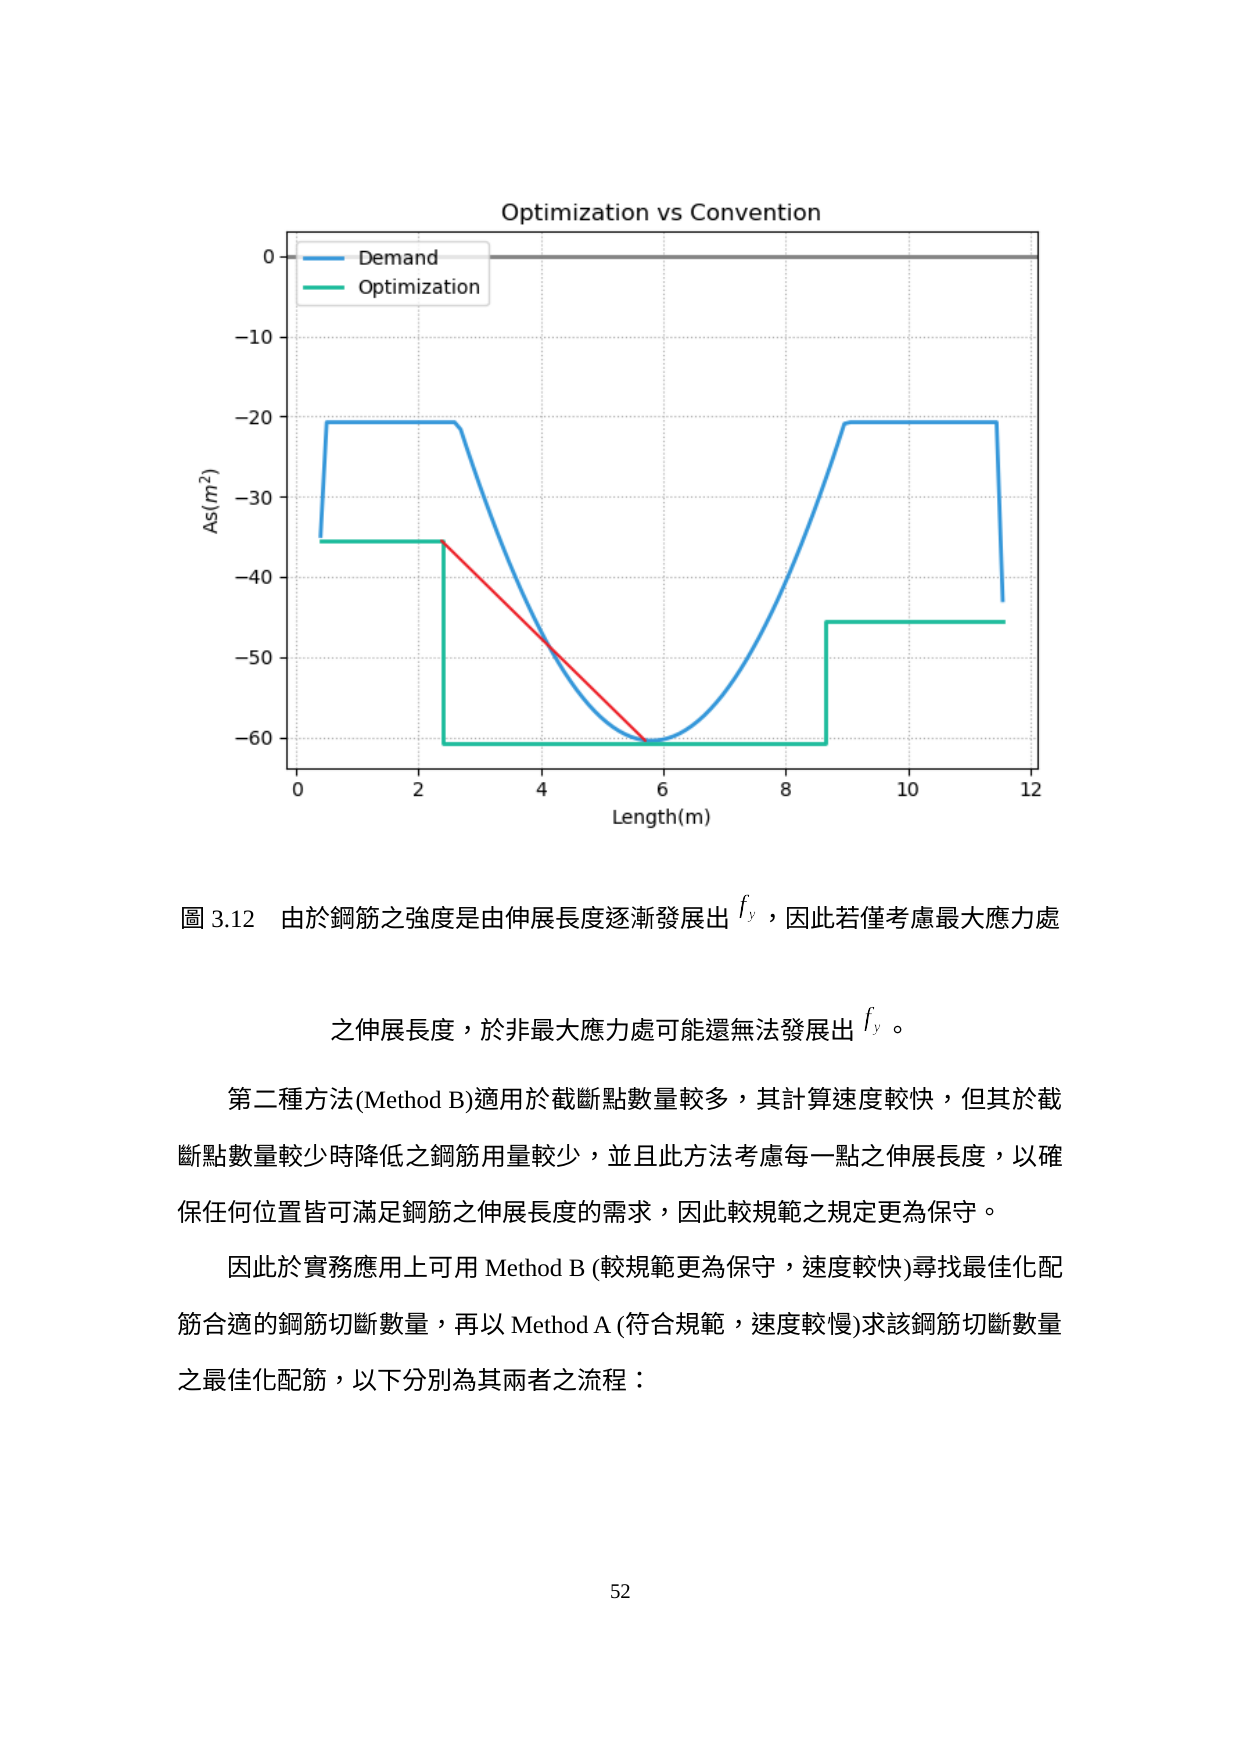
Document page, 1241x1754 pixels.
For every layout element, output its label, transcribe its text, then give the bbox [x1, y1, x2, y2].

text 第二種方法(Method B)適用於截斷點數量較多，其計算速度較快，但其於截斷點數量較少時降低之鋼筋用量較少，並且此方法考慮每一點之伸展長度，以確保任何位置皆可滿足鋼筋之伸展長度的需求，因此較規範之規定更為保守。 [177, 1079, 1063, 1229]
text 因此於實務應用上可用Method B (較規範更為保守，速度較快)尋找最佳化配筋合適的鋼筋切斷數量，再以Method A (符合規範，速度較慢)求該鋼筋切斷數量之最佳化配筋，以下分別為其兩者之流程： [177, 1247, 1063, 1397]
picture [177, 184, 1063, 849]
